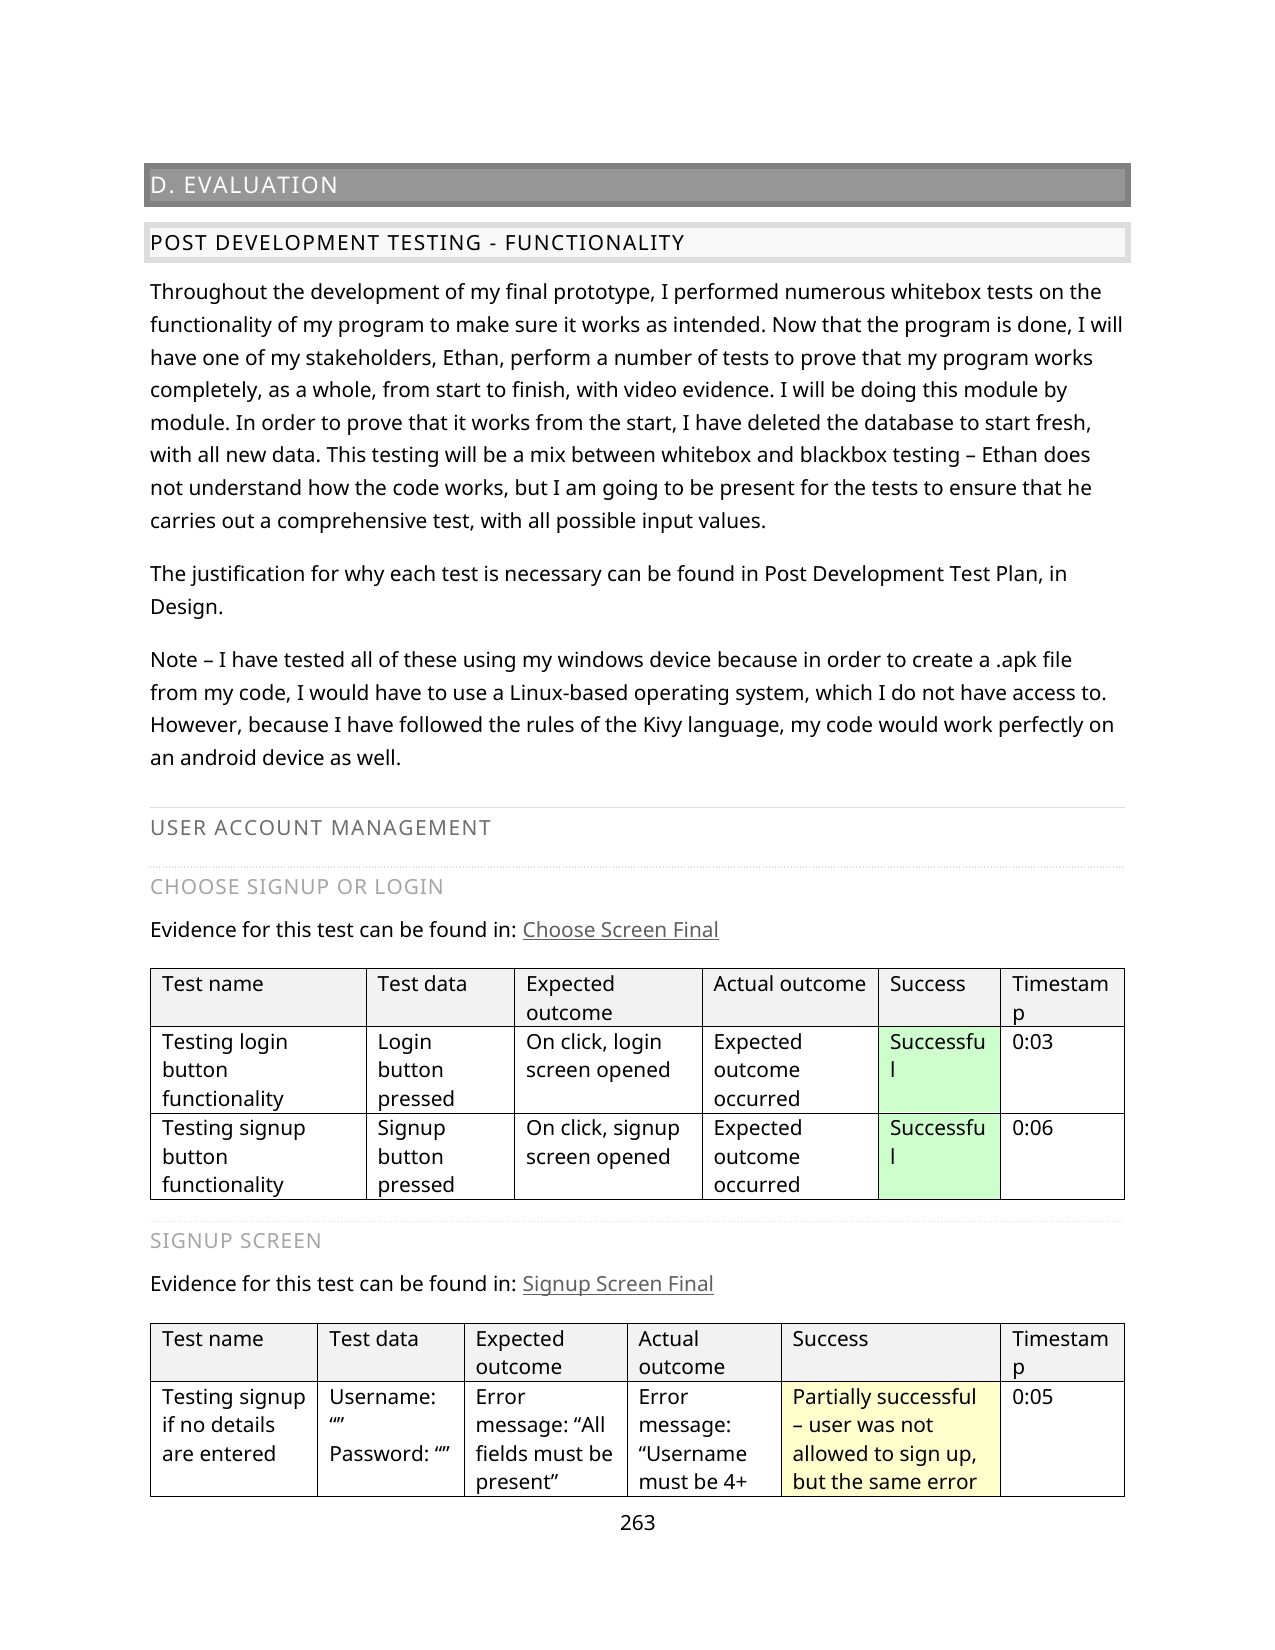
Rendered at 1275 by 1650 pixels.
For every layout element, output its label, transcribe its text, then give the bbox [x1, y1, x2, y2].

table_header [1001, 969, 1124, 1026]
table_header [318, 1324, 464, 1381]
text Throughout the development of my final prototype, I performed numerous whitebox tests on the functionality of my program to make sure it works as intended. Now that the program is done, I will have one of my stakeholders, Ethan, perform a number of tests to prove that my program works completely, as a whole, from start to finish, with video evidence. I will be doing this module by module. In order to prove that it works from the start, I have deleted the database to start fresh, with all new data. This testing will be a mix between whitebox and blackbox testing – Ethan does not understand how the code works, but I am going to be present for the tests to ensure that he carries out a comprehensive test, with all possible input values. [150, 277, 1125, 534]
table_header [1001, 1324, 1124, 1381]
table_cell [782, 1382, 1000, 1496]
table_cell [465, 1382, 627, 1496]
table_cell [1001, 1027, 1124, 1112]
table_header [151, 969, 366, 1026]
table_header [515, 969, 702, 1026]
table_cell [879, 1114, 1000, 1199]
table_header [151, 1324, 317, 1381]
subtitle Signup screen [150, 1221, 1125, 1255]
text Note – I have tested all of these using my windows device because in order to create a .apk file from my code, I would have to use a Linux-based operating system, which I do not have access to. However, because I have followed the rules of the Kivy language, my code would work perfectly on an android device as well. [150, 645, 1125, 771]
text Evidence for this test can be found in: Choose Screen Final [150, 915, 1125, 943]
subtitle Post development testing - functionality [150, 228, 1125, 257]
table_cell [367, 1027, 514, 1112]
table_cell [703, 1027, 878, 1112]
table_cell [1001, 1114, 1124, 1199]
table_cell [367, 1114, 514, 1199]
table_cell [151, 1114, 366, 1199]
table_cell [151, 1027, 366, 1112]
subtitle User account management [150, 808, 1125, 841]
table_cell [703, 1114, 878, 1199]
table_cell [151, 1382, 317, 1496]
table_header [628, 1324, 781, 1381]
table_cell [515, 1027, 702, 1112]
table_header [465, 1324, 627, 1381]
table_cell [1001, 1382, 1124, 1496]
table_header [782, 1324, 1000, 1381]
subtitle D. Evaluation [150, 169, 1125, 201]
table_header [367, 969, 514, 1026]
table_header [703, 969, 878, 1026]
text Evidence for this test can be found in: Signup Screen Final [150, 1269, 1125, 1298]
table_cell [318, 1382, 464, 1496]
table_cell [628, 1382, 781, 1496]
text The justification for why each test is necessary can be found in Post Development Test Plan, in Design. [150, 559, 1125, 620]
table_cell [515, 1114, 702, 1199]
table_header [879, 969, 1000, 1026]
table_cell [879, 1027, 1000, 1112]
subtitle Choose signup or login [150, 866, 1125, 900]
